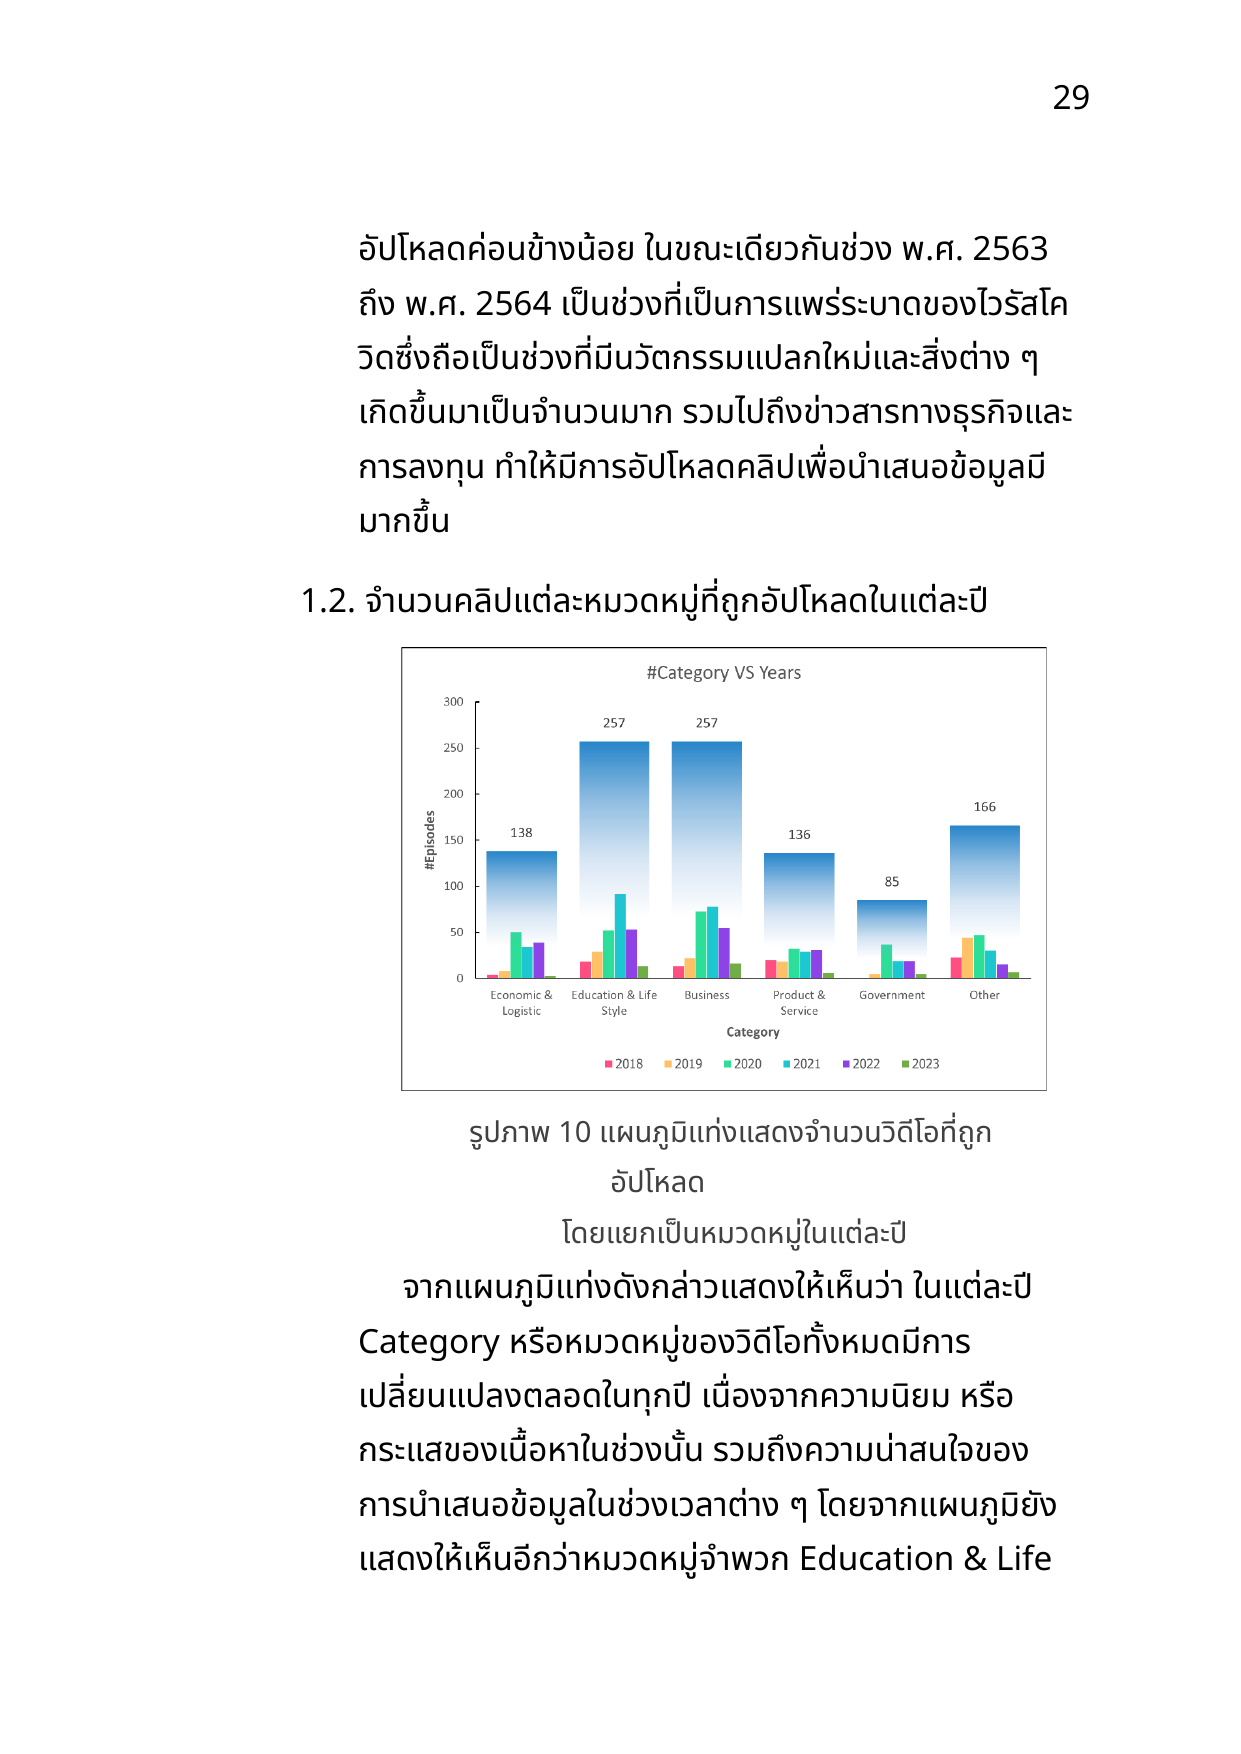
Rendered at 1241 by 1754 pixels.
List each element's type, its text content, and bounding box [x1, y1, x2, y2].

picture [401, 647, 1047, 1091]
text โดยแยกเป็นหมวดหมู่ในแต่ละปี [461, 1212, 1000, 1257]
subtitle 1.2. จำนวนคลิปแต่ละหมวดหมู่ที่ถูกอัปโหลดในแต่ละปี [300, 577, 1090, 627]
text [358, 1263, 1090, 1586]
text รูปภาพ 10 แผนภูมิแท่งแสดงจำนวนวิดีโอที่ถูกอัปโหลด [315, 1111, 1000, 1206]
text อัปโหลดค่อนข้างน้อย ในขณะเดียวกันช่วง พ.ศ. 2563 ถึง พ.ศ. 2564 เป็นช่วงที่เป็นการแพร่ระบาดของไวรัสโควิดซึ่งถือเป็นช่วงที่มีนวัตกรรมแปลกใหม่และสิ่งต่าง ๆ เกิดขึ้นมาเป็นจำนวนมาก รวมไปถึงข่าวสารทางธุรกิจและการลงทุน ทำให้มีการอัปโหลดคลิปเพื่อนำเสนอข้อมูลมีมากขึ้น [358, 225, 1090, 548]
